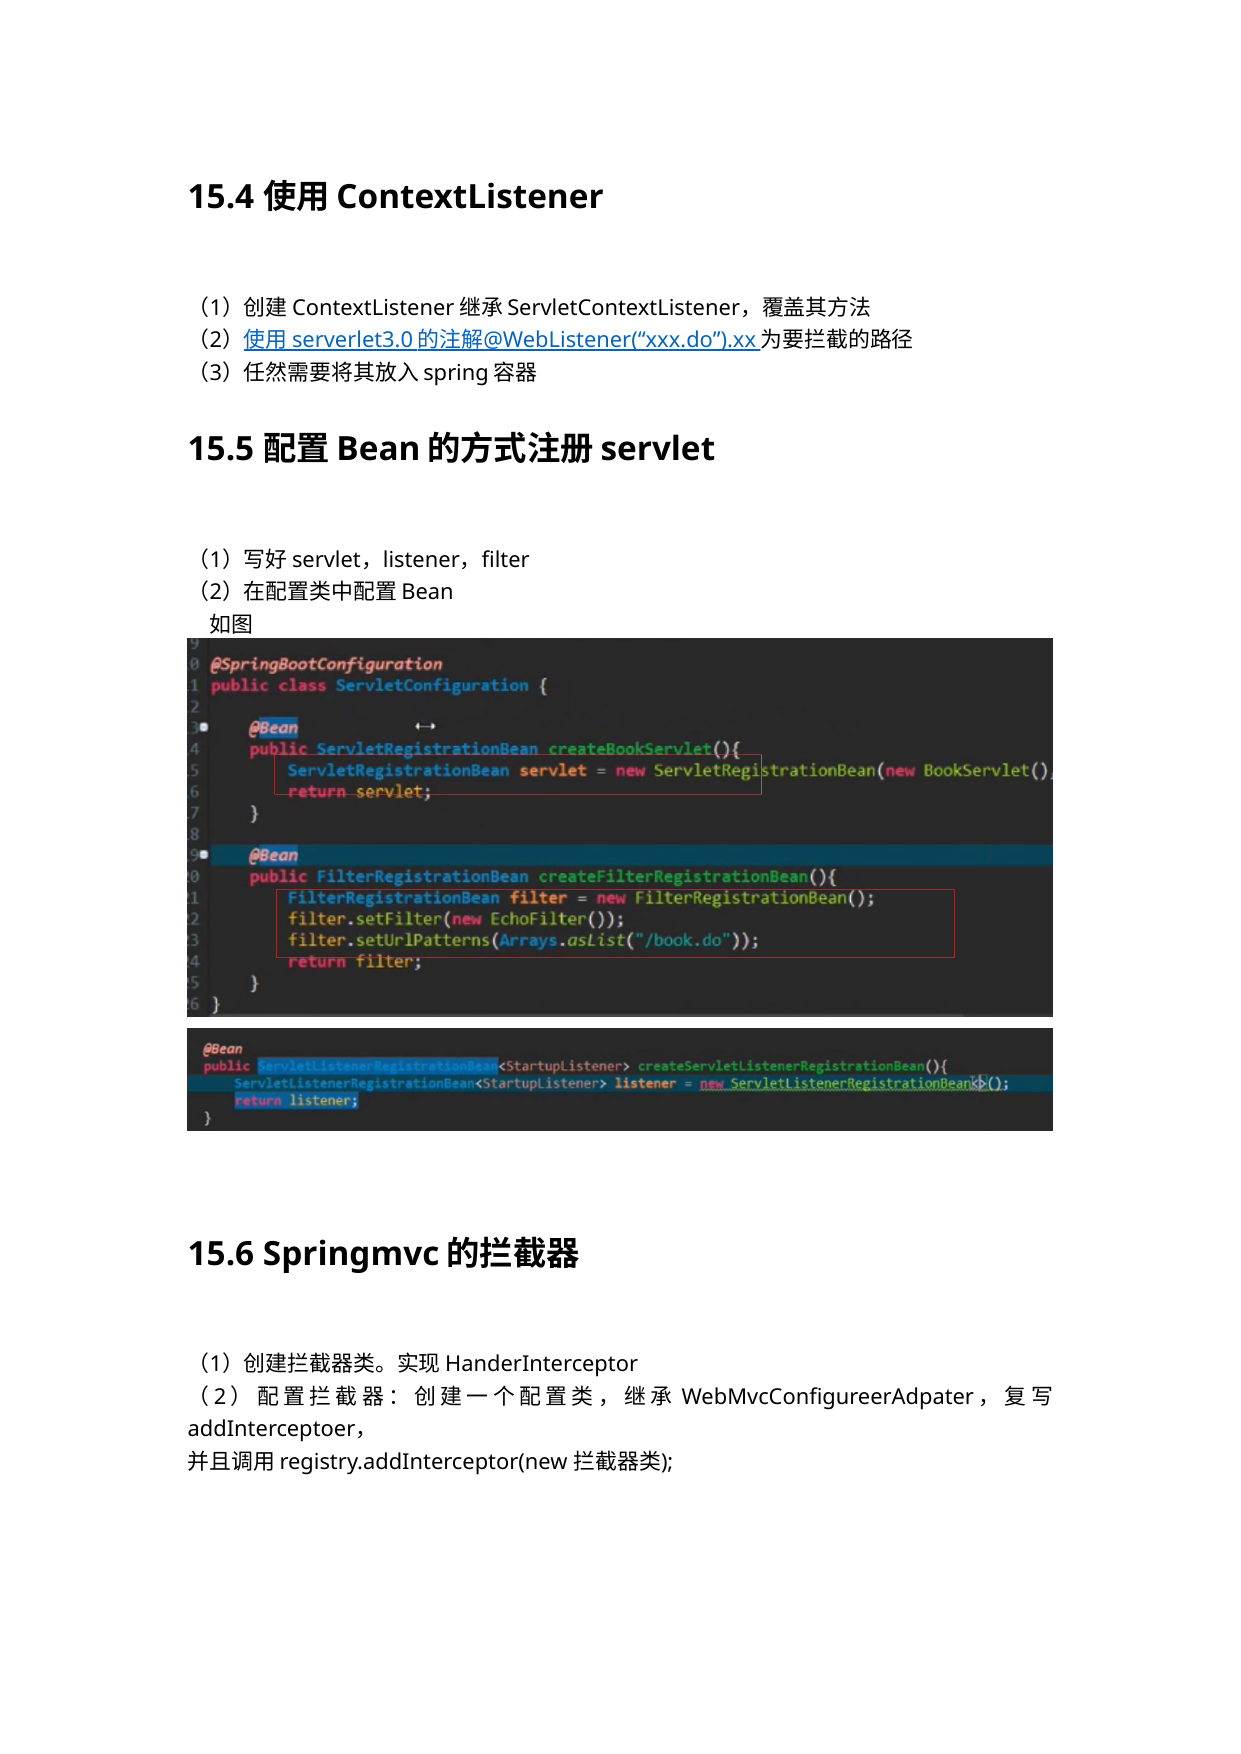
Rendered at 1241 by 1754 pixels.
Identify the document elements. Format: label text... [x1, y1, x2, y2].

text （1）创建ContextListener继承ServletContextListener，覆盖其方法 [187, 289, 1053, 322]
picture [187, 1028, 1053, 1131]
subtitle 15.5 配置Bean的方式注册servlet [187, 414, 1053, 479]
picture [187, 638, 1053, 1017]
text （3）任然需要将其放入spring容器 [187, 354, 1053, 387]
text （1）写好servlet，listener，filter [187, 541, 1053, 574]
text （1）创建拦截器类。实现HanderInterceptor [187, 1346, 1053, 1378]
subtitle 15.4 使用ContextListener [187, 162, 1053, 227]
text （2）使用serverlet3.0的注解@WebListener(“xxx.do”).xx为要拦截的路径 [187, 322, 1053, 354]
text （2）在配置类中配置Bean [187, 574, 1053, 606]
text （2）配置拦截器：创建一个配置类，继承WebMvcConfigureerAdpater，复写addInterceptoer， [187, 1378, 1053, 1443]
text 如图 [187, 606, 1053, 638]
subtitle 15.6 Springmvc的拦截器 [187, 1218, 1053, 1283]
text 并且调用registry.addInterceptor(new 拦截器类); [187, 1443, 1053, 1476]
